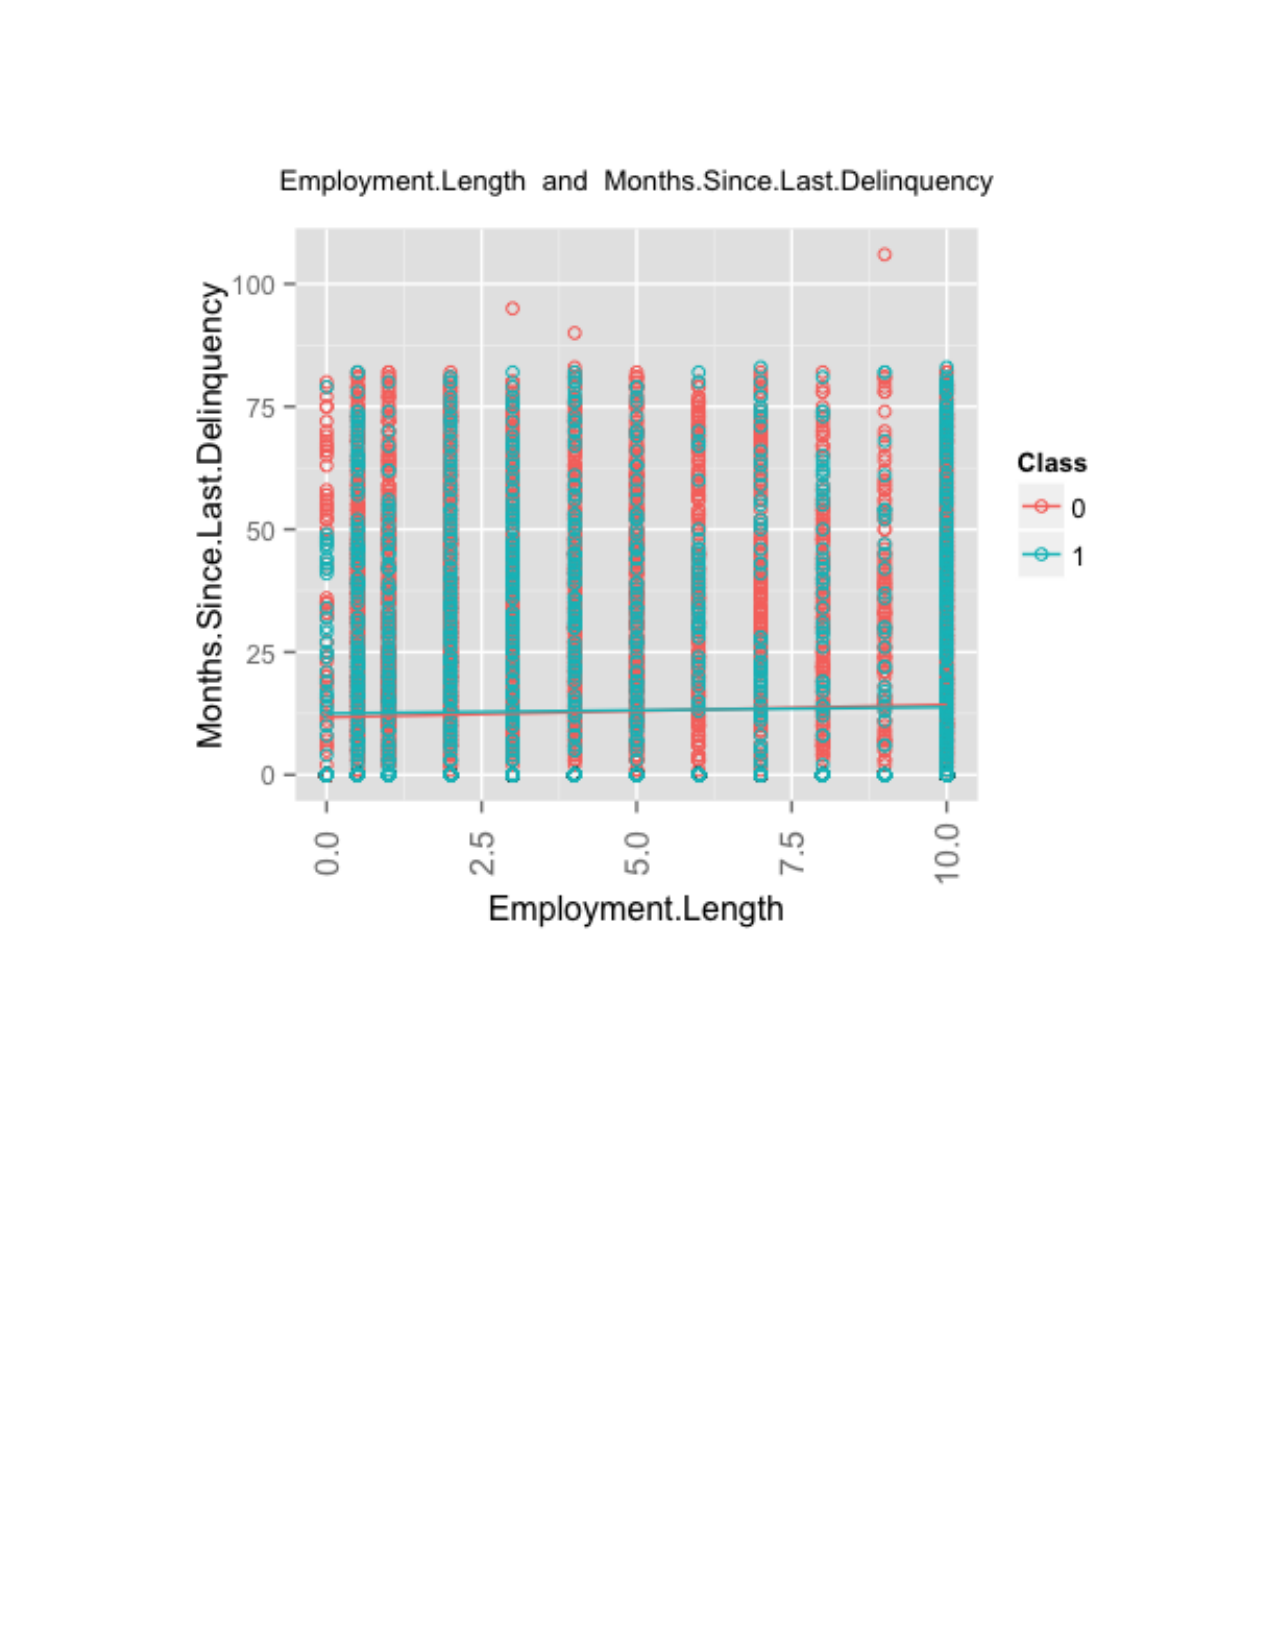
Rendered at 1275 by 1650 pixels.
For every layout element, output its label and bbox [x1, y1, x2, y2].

picture [168, 150, 1169, 950]
